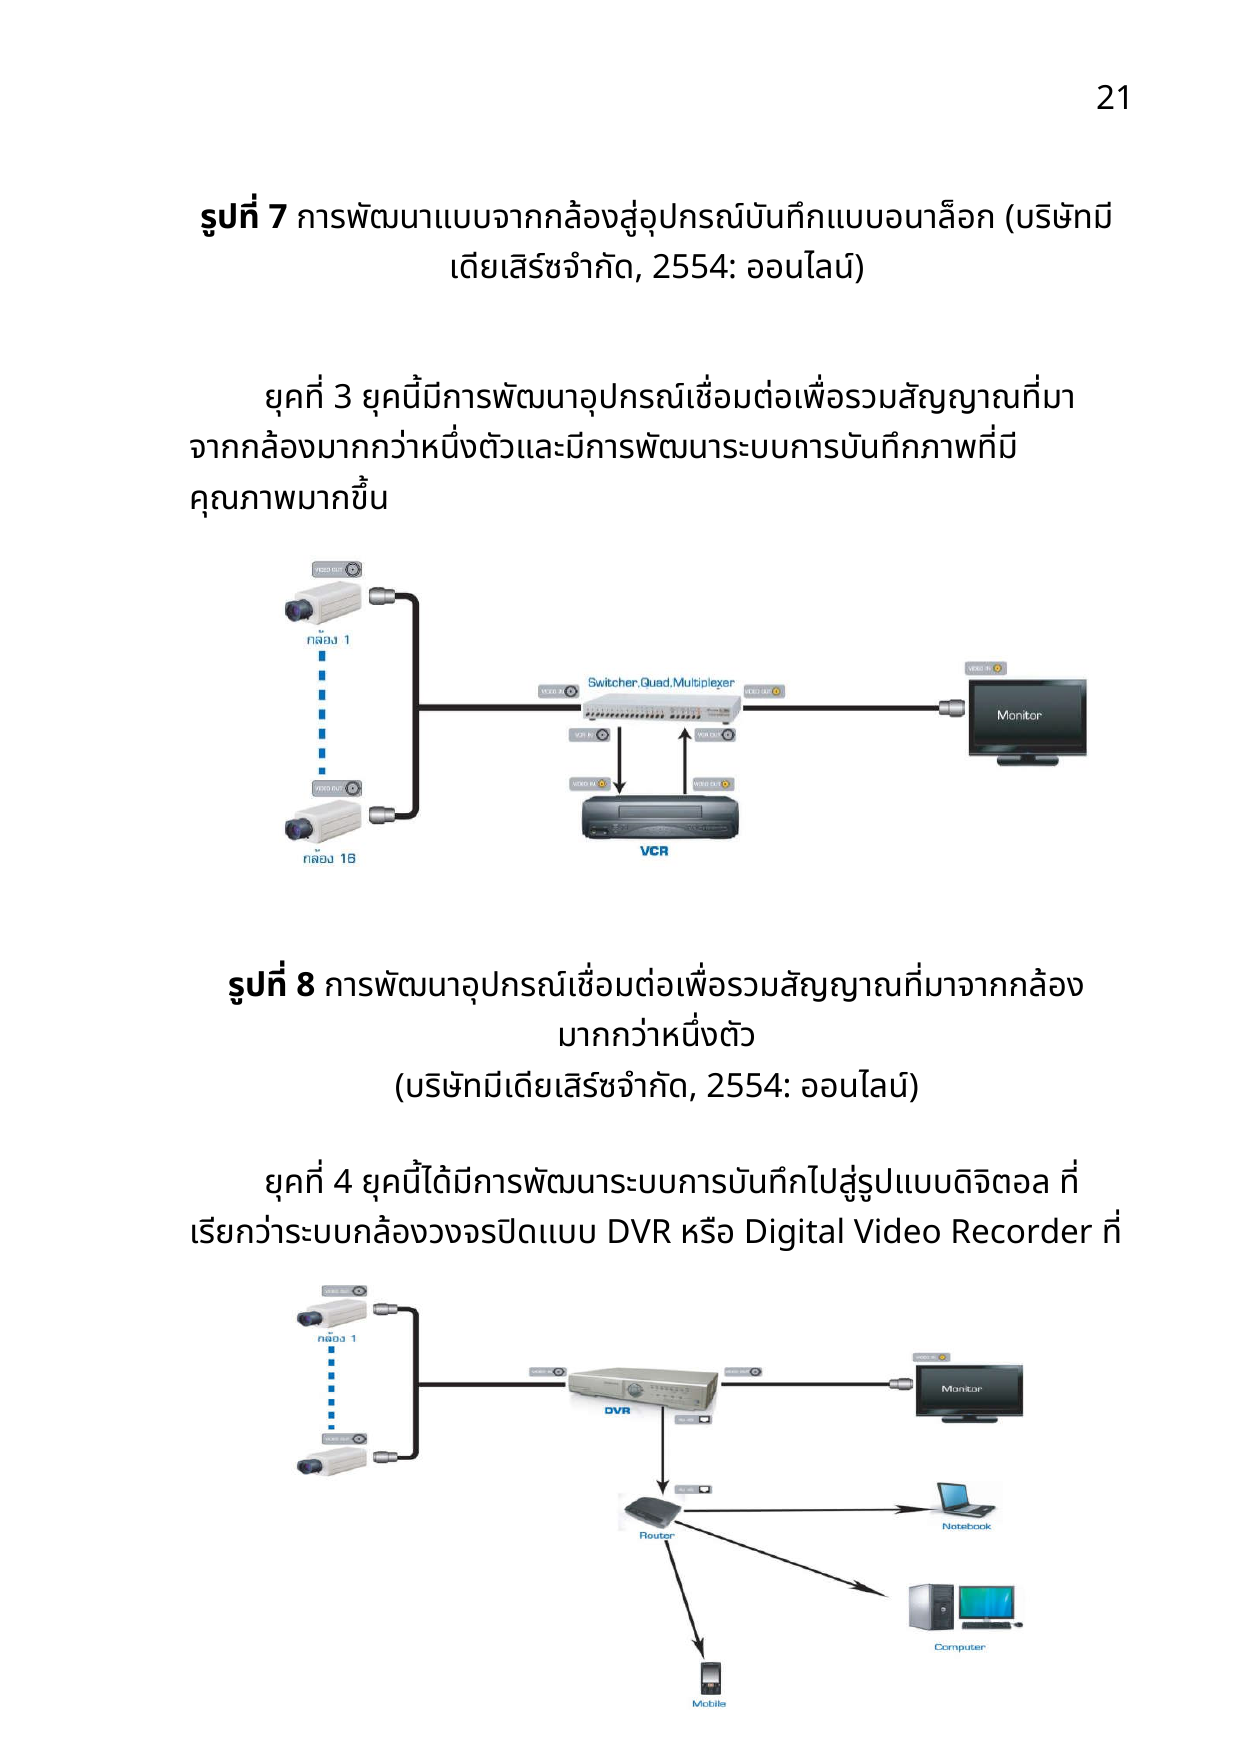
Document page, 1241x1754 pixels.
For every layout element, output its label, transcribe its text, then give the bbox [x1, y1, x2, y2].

text รูปที่ 7 การพัฒนาแบบจากกล้องสู่อุปกรณ์บันทึกแบบอนาล็อก (บริษัทมีเดียเสิร์ซจํากัด, 2554: ออนไลน์) [189, 193, 1124, 294]
text ยุคที่ 3 ยุคนี้มีการพัฒนาอุปกรณ์เชื่อมต่อเพื่อรวมสัญญาณที่มาจากกล้องมากกว่าหนึ่งตัวและมีการพัฒนาระบบการบันทึกภาพที่มีคุณภาพมากขึ้น [189, 373, 1124, 524]
text (บริษัทมีเดียเสิร์ซจํากัด, 2554: ออนไลน์) [189, 1061, 1124, 1112]
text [189, 1157, 1124, 1259]
text รูปที่ 8 การพัฒนาอุปกรณ์เชื่อมต่อเพื่อรวมสัญญาณที่มาจากกล้องมากกว่าหนึ่งตัว [189, 960, 1124, 1061]
